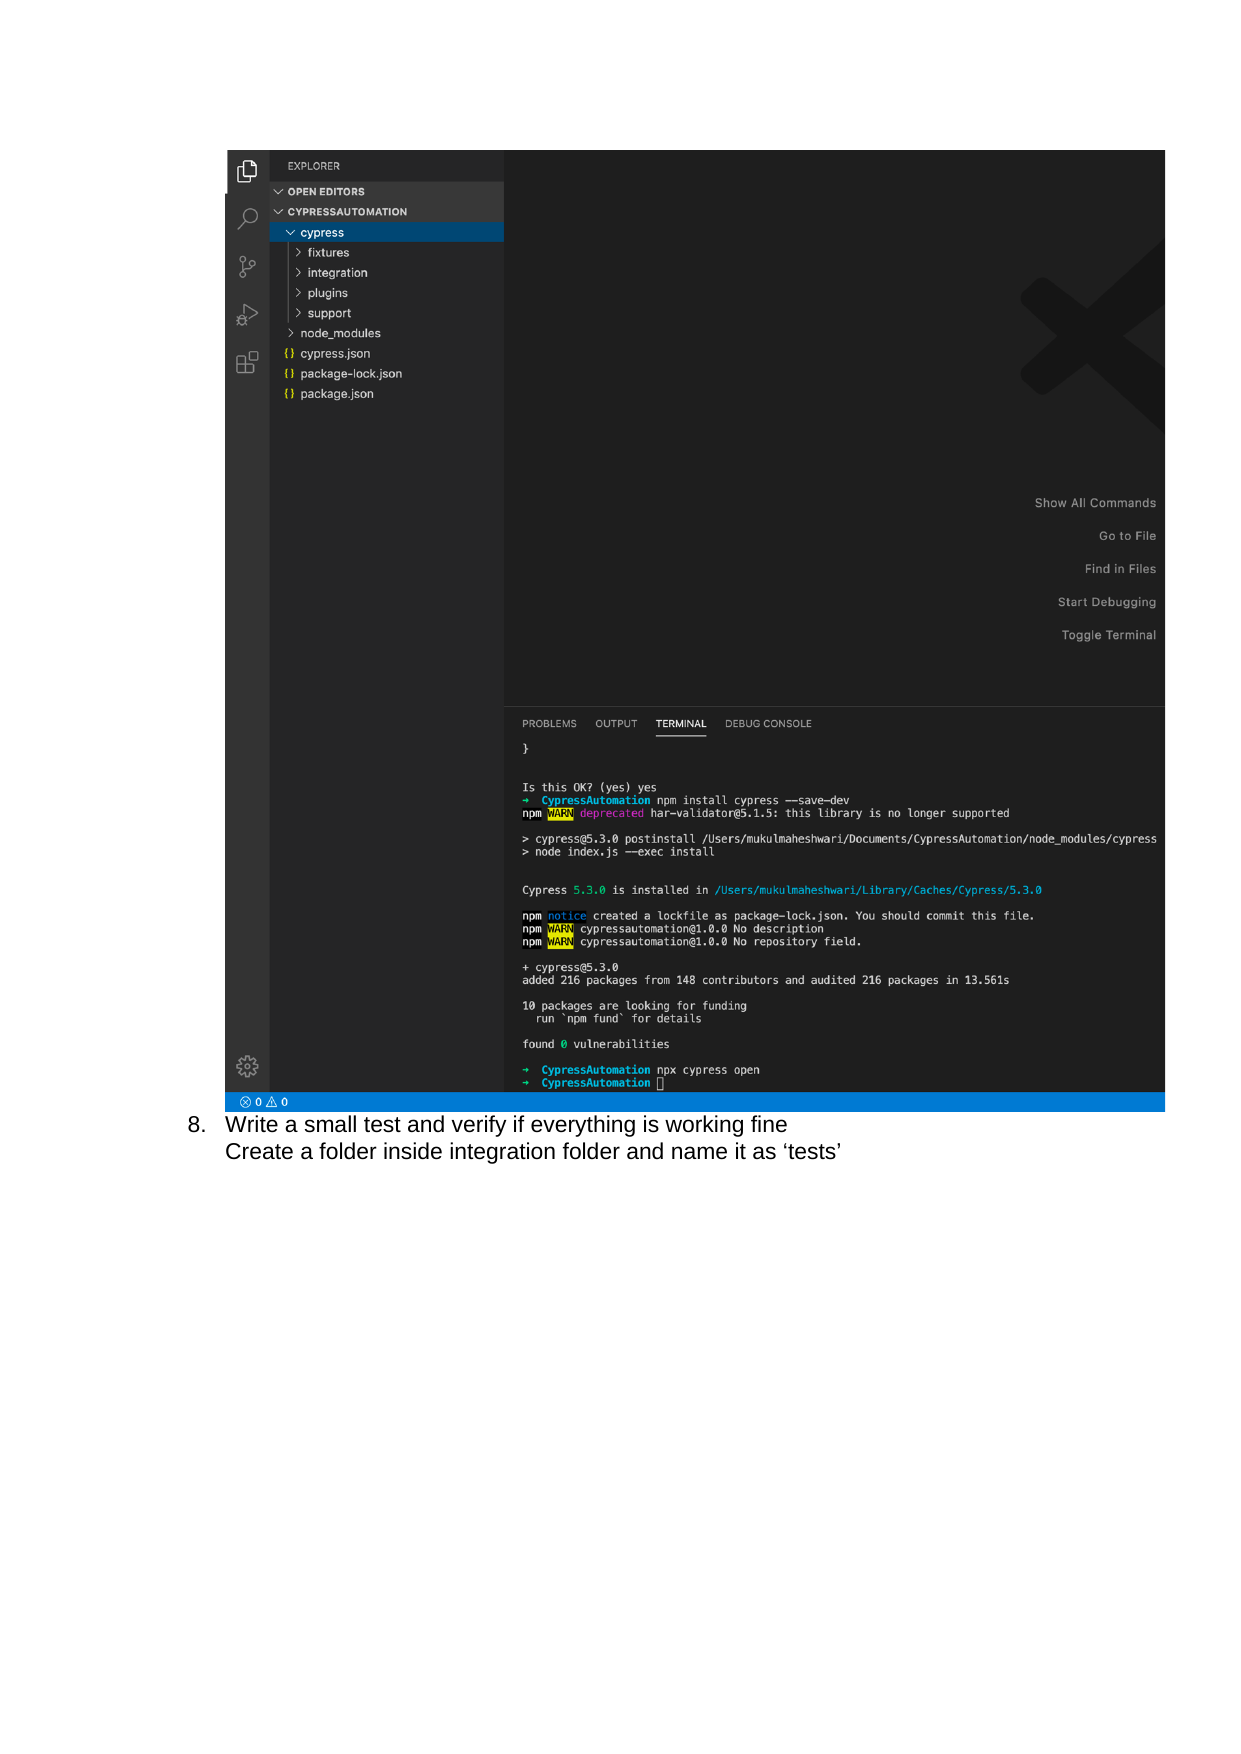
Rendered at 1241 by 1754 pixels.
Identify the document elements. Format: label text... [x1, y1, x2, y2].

text Create a folder inside integration folder and name it as ‘tests’ [225, 1138, 1090, 1164]
picture [225, 150, 1166, 1112]
list Write a small test and verify if everything is working fine [187, 1111, 1090, 1138]
